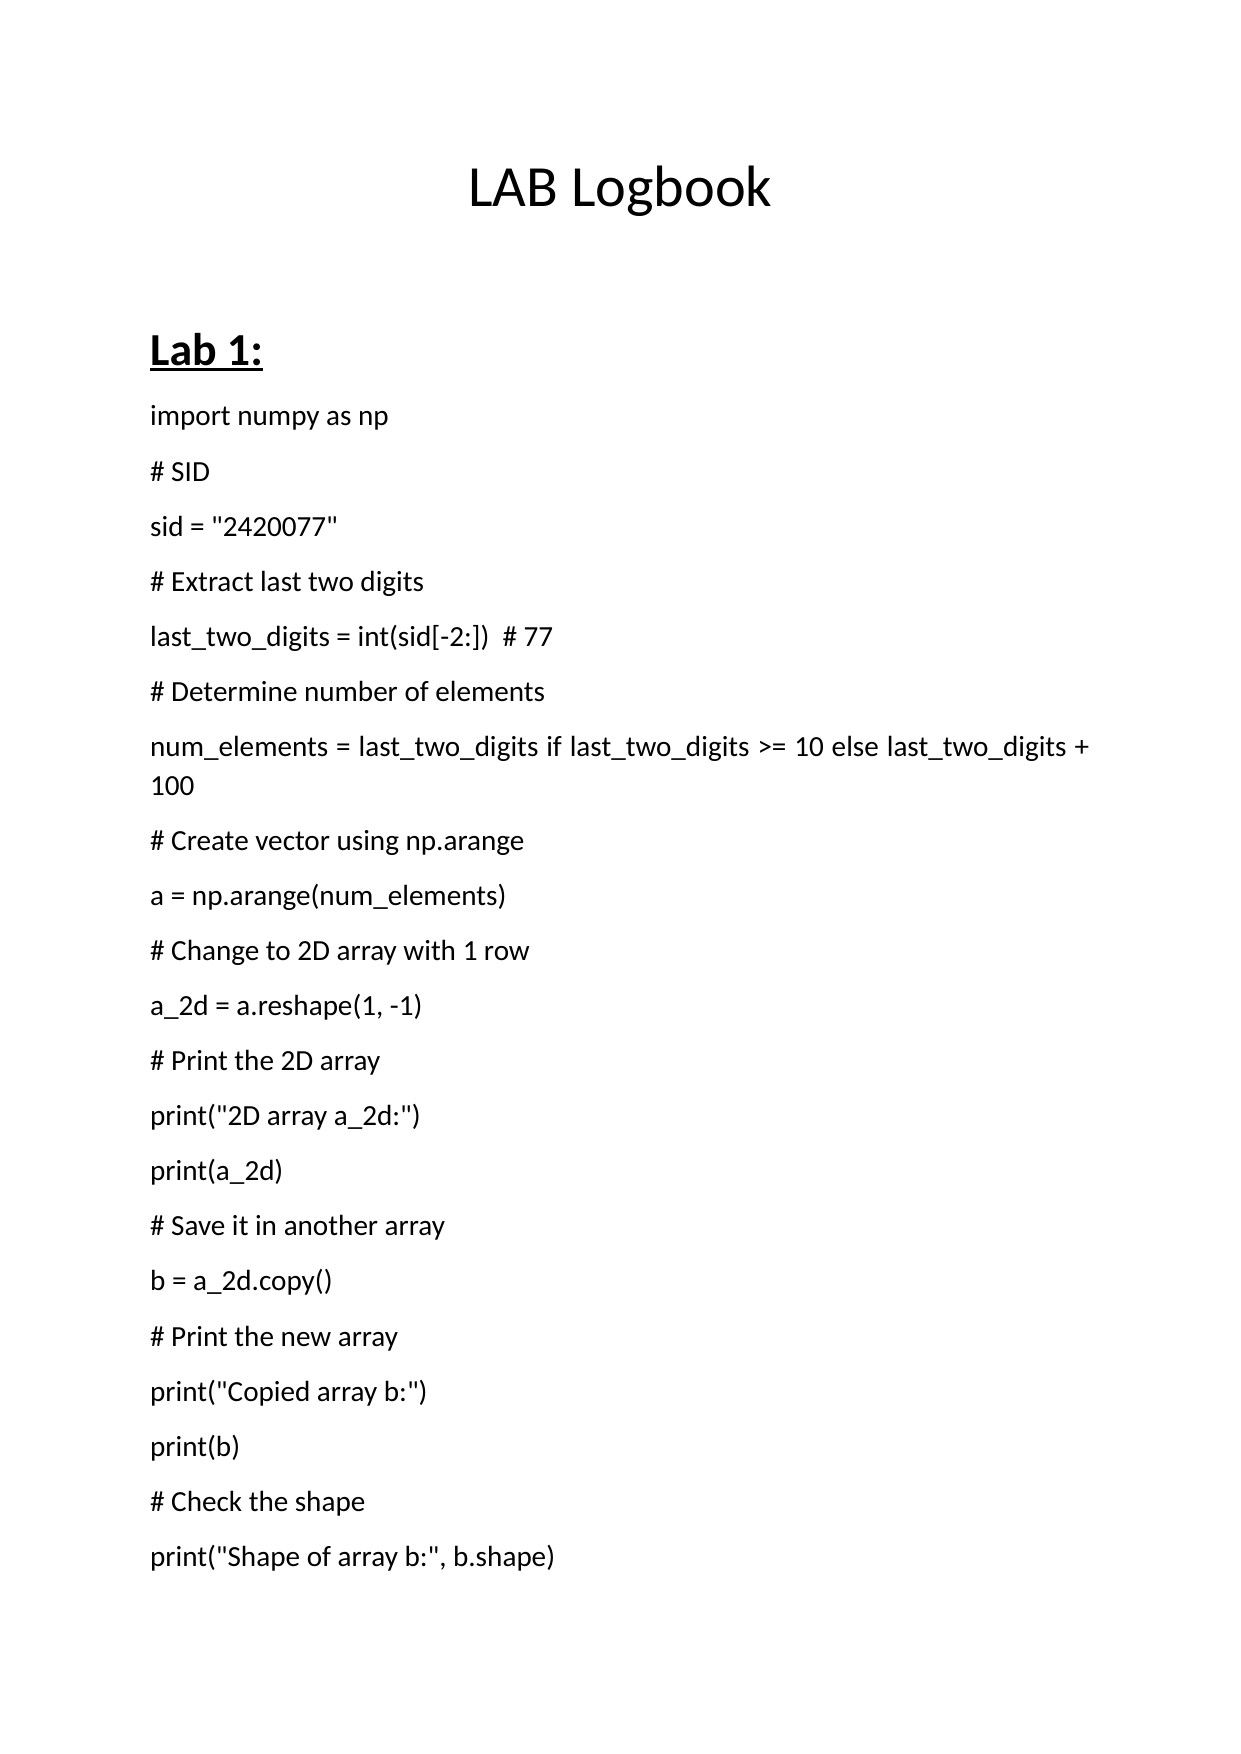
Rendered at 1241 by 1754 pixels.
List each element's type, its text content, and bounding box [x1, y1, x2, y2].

text num_elements = last_two_digits if last_two_digits >= 10 else last_two_digits + 100 [150, 728, 1090, 802]
text sid = "2420077" [150, 508, 1090, 543]
text # Check the shape [150, 1483, 1090, 1518]
text # Change to 2D array with 1 row [150, 932, 1090, 967]
text print("Shape of array b:", b.shape) [150, 1538, 1090, 1574]
text # Extract last two digits [150, 563, 1090, 598]
text # Determine number of elements [150, 673, 1090, 709]
text a_2d = a.reshape(1, -1) [150, 987, 1090, 1023]
text a = np.arange(num_elements) [150, 877, 1090, 912]
text b = a_2d.copy() [150, 1262, 1090, 1298]
text import numpy as np [150, 397, 1090, 433]
text # Print the new array [150, 1318, 1090, 1353]
text # Print the 2D array [150, 1042, 1090, 1078]
text LAB Logbook [150, 150, 1090, 221]
text # Save it in another array [150, 1207, 1090, 1243]
text # SID [150, 453, 1090, 488]
text print("Copied array b:") [150, 1373, 1090, 1408]
text print(b) [150, 1428, 1090, 1463]
text print(a_2d) [150, 1152, 1090, 1188]
text print("2D array a_2d:") [150, 1097, 1090, 1133]
text # Create vector using np.arange [150, 822, 1090, 857]
text last_two_digits = int(sid[-2:]) # 77 [150, 618, 1090, 653]
text Lab 1: [150, 321, 1090, 376]
